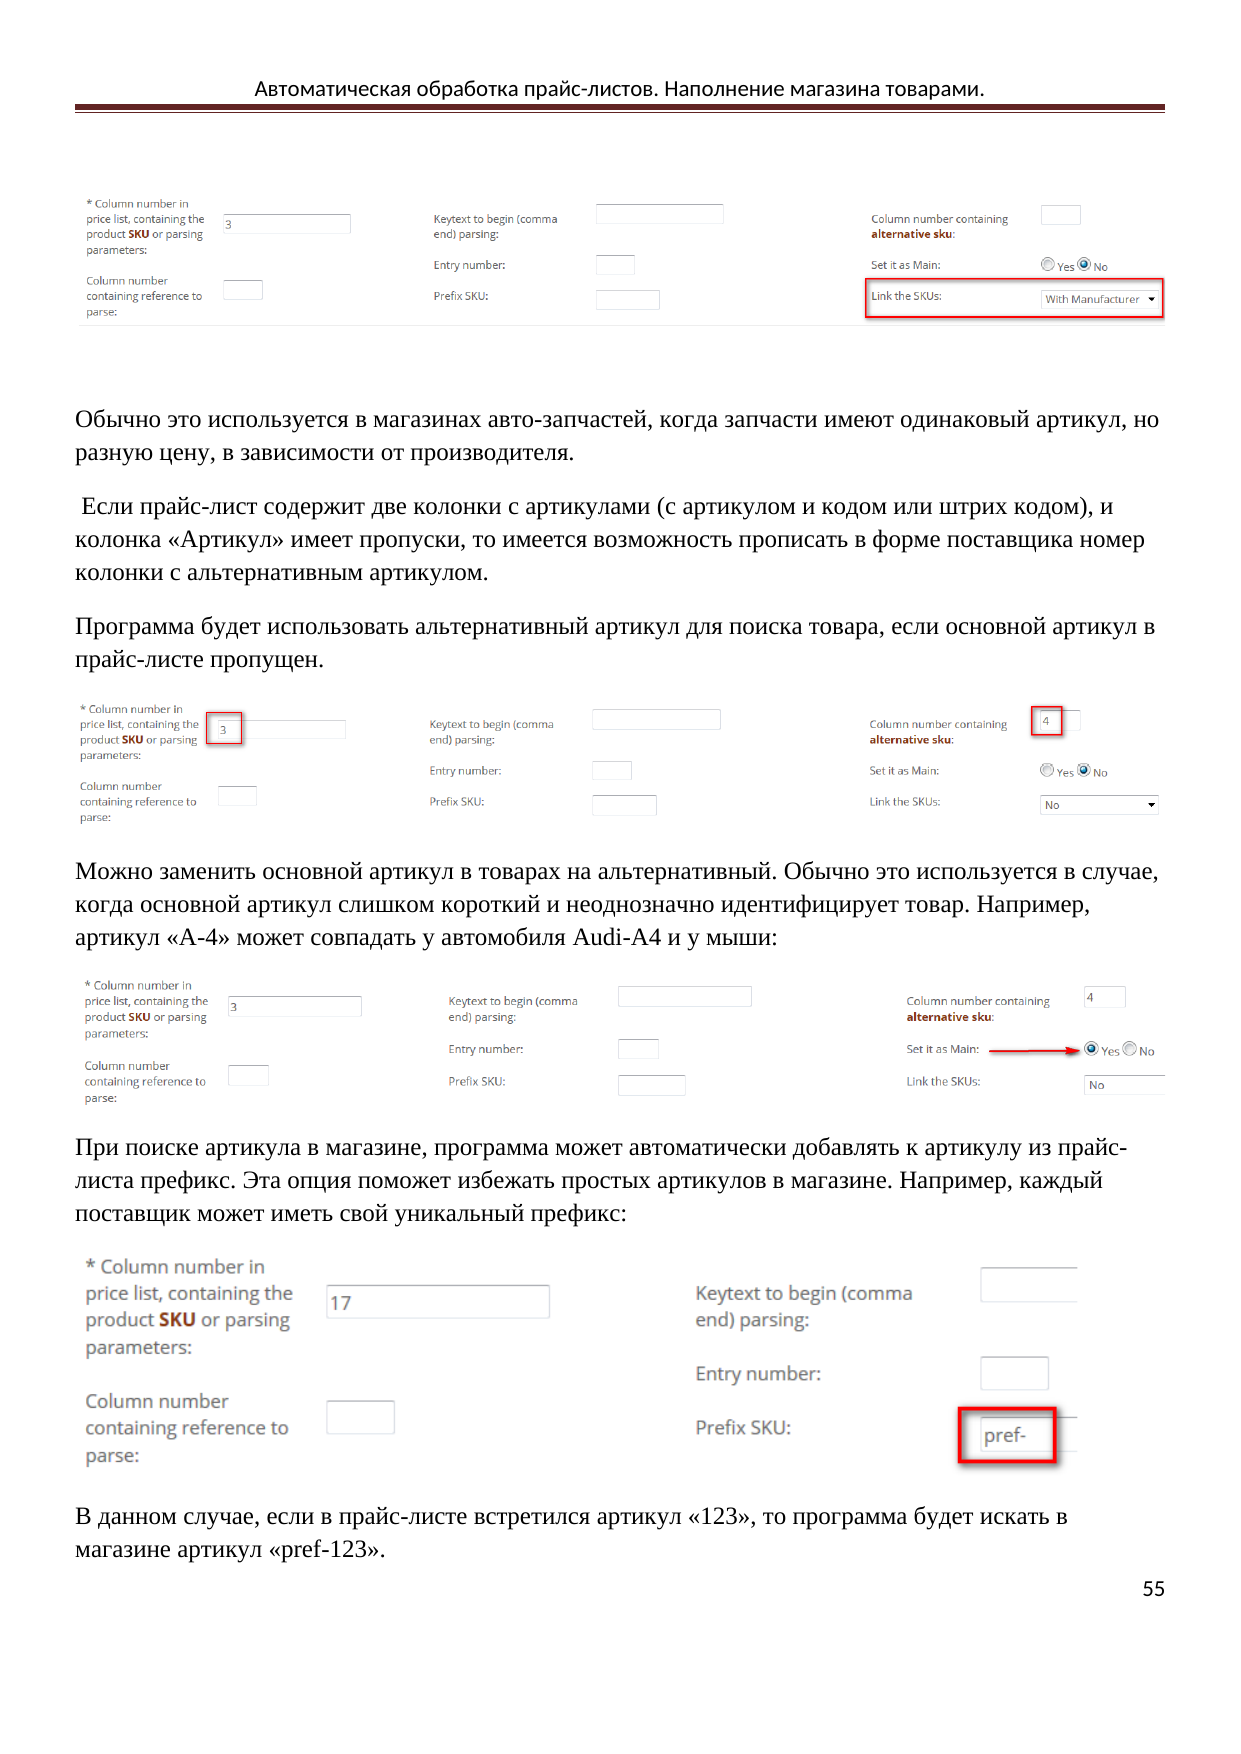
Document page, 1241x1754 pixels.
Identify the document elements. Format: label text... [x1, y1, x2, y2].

picture [75, 1252, 1078, 1476]
picture [75, 976, 1166, 1107]
text В данном случае, если в прайс-листе встретился артикул «123», то программа будет искать в магазине артикул «pref-123». [75, 1501, 1165, 1562]
text Если прайс-лист содержит две колонки с артикулами (с артикулом и кодом или штрих кодом), и колонка «Артикул» имеет пропуски, то имеется возможность прописать в форме поставщика номер колонки с альтернативным артикулом. [75, 491, 1165, 586]
text Можно заменить основной артикул в товарах на альтернативный. Обычно это используется в случае, когда основной артикул слишком короткий и неоднозначно идентифицирует товар. Например, артикул «А-4» может совпадать у автомобиля Audi-A4 и у мыши: [75, 856, 1165, 951]
picture [75, 191, 1166, 326]
text Программа будет использовать альтернативный артикул для поиска товара, если основной артикул в прайс-листе пропущен. [75, 611, 1165, 673]
picture [75, 697, 1166, 831]
text При поиске артикула в магазине, программа может автоматически добавлять к артикулу из прайс-листа префикс. Эта опция поможет избежать простых артикулов в магазине. Например, каждый поставщик может иметь свой уникальный префикс: [75, 1132, 1165, 1227]
text Обычно это используется в магазинах авто-запчастей, когда запчасти имеют одинаковый артикул, но разную цену, в зависимости от производителя. [75, 404, 1165, 466]
